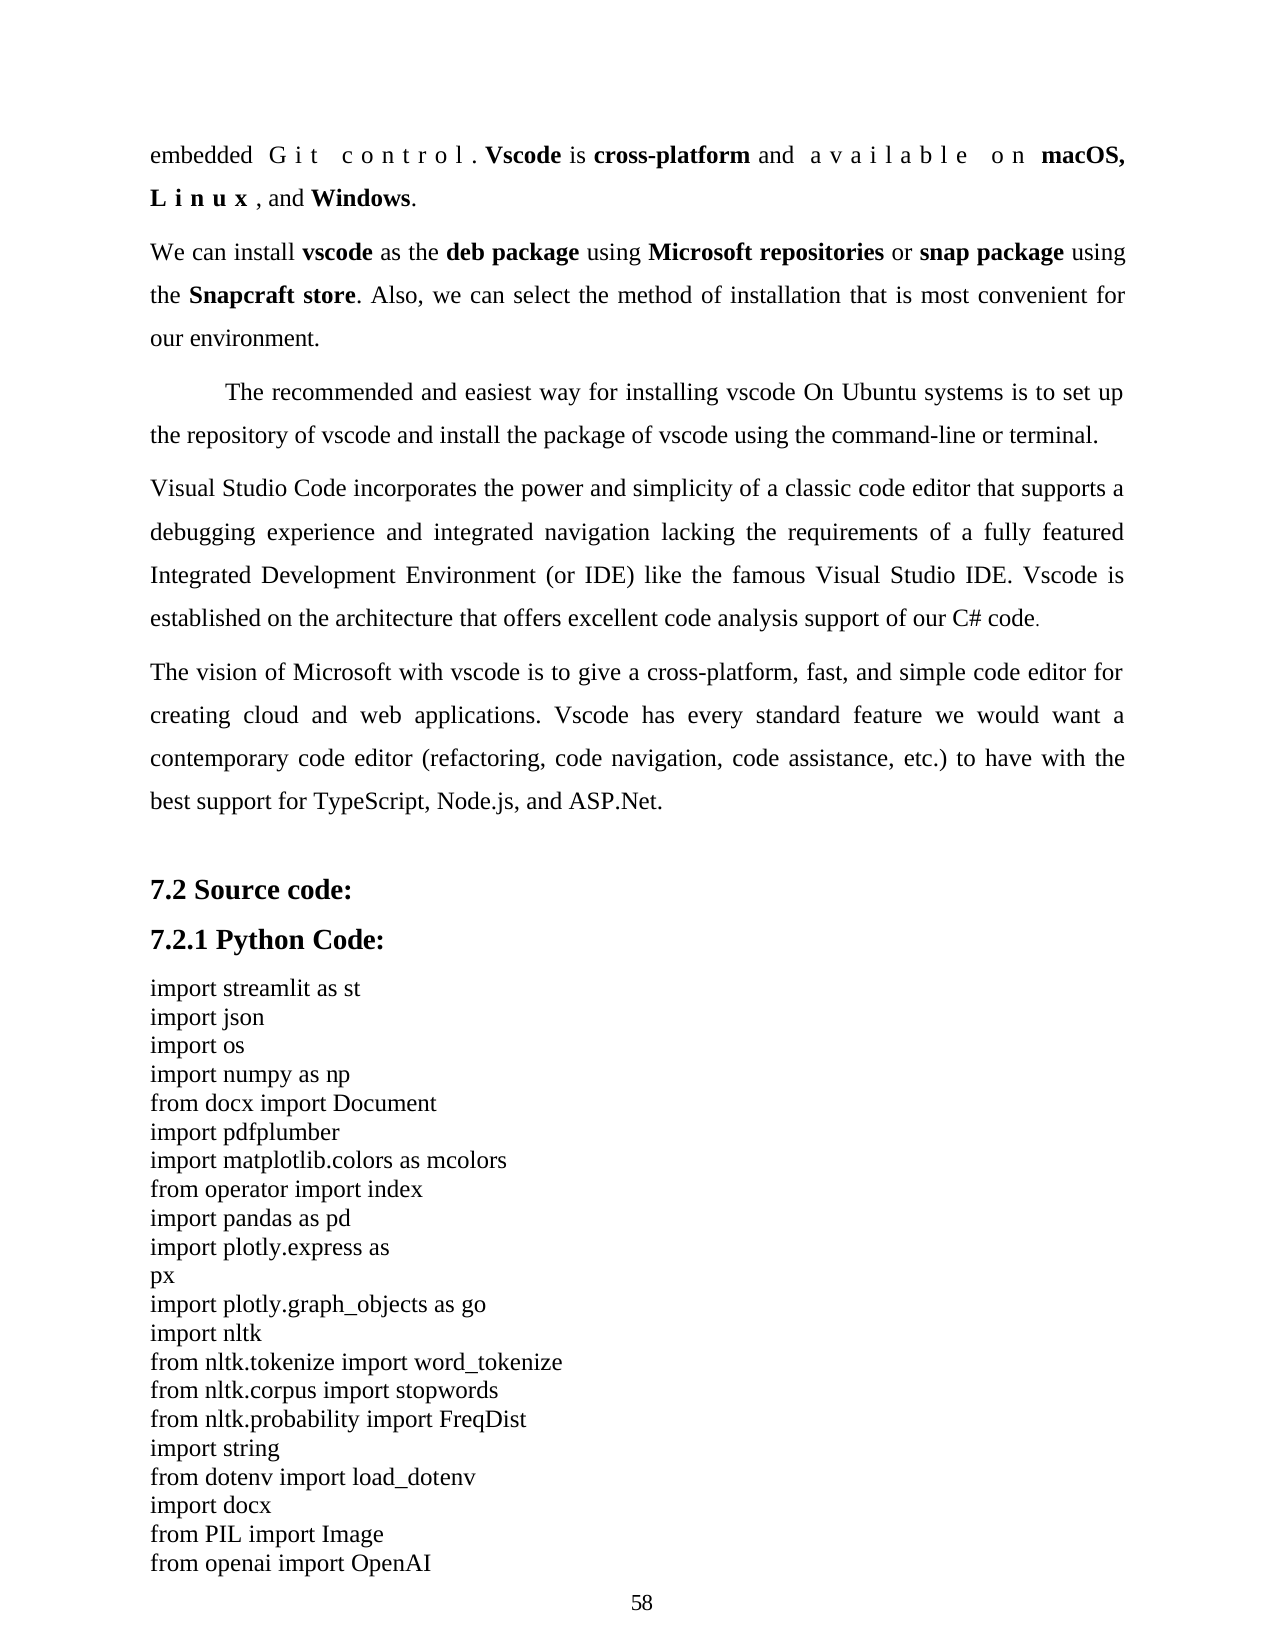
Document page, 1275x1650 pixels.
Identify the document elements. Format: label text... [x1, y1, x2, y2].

text The vision of Microsoft with vscode is to give a cross-platform, fast, and simple code editor for creating cloud and web applications. Vscode has every standard feature we would want a contemporary code editor (refactoring, code navigation, code assistance, etc.) to have with the best support for TypeScript, Node.js, and ASP.Net. [150, 657, 1125, 815]
text import pandas as pd import plotly.express as px [150, 1203, 419, 1289]
text Visual Studio Code incorporates the power and simplicity of a classic code editor that supports a debugging experience and integrated navigation lacking the requirements of a fully featured Integrated Development Environment (or IDE) like the famous Visual Studio IDE. Vscode is established on the architecture that offers excellent code analysis support of our C# code. [150, 473, 1125, 632]
text import os [150, 1030, 1137, 1059]
text from dotenv import load_dotenv import docx [150, 1462, 488, 1519]
text The recommended and easiest way for installing vscode On Ubuntu systems is to set up the repository of vscode and install the package of vscode using the command-line or terminal. [150, 377, 1124, 448]
text from nltk.tokenize import word_tokenize from nltk.corpus import stopwords [150, 1347, 602, 1404]
text from nltk.probability import FreqDist import string [150, 1404, 546, 1462]
text from docx import Document import pdfplumber [150, 1088, 488, 1145]
text embedded Git control. Vscode is cross-platform and available on macOS, Linux, and Windows. [150, 140, 1125, 212]
text import matplotlib.colors as mcolors from operator import index [150, 1145, 546, 1203]
text import streamlit as st import json [150, 973, 393, 1030]
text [150, 1519, 432, 1577]
subtitle Source code: [150, 872, 1137, 906]
text import numpy as np [150, 1059, 1137, 1088]
text We can install vscode as the deb package using Microsoft repositories or snap package using the Snapcraft store. Also, we can select the method of installation that is most convenient for our environment. [150, 237, 1125, 352]
text import plotly.graph_objects as go import nltk [150, 1289, 488, 1347]
list Python Code: [150, 922, 1137, 956]
